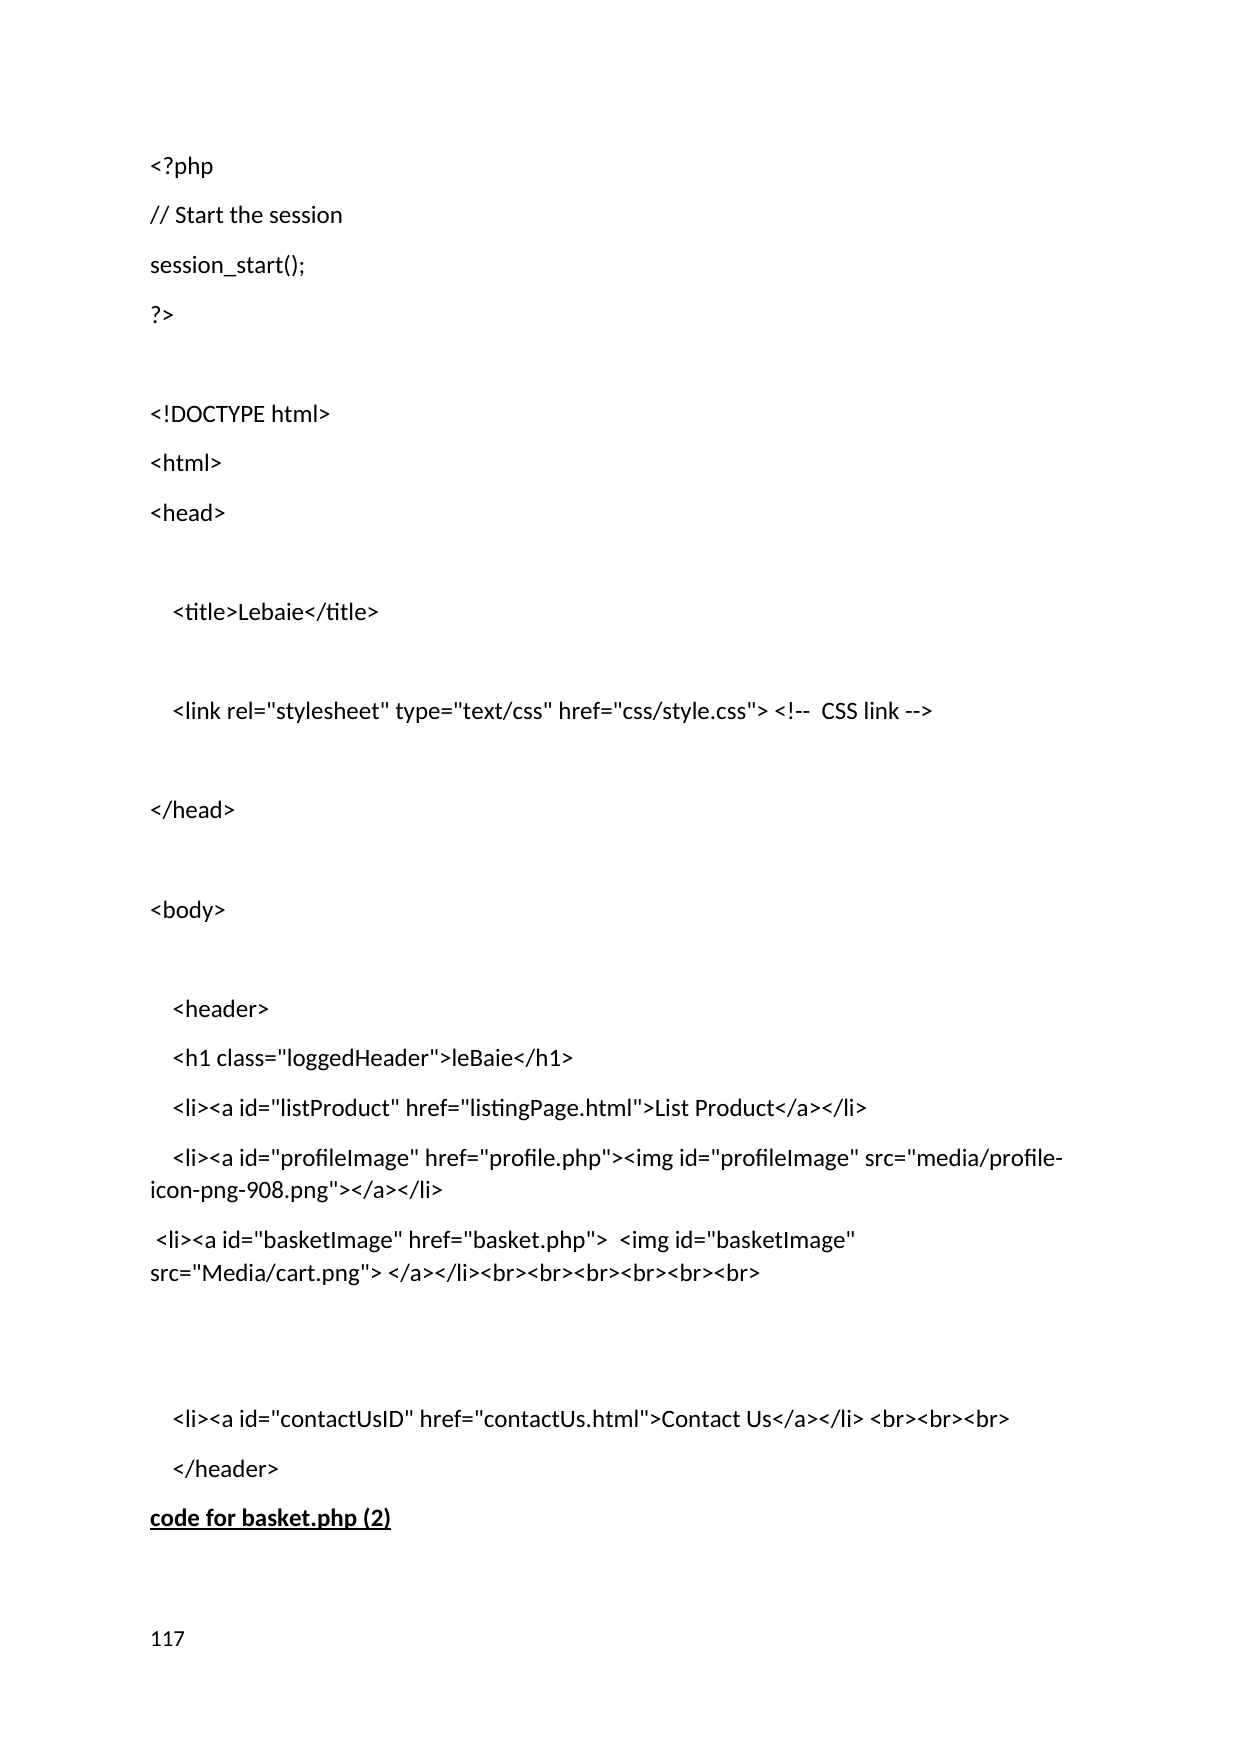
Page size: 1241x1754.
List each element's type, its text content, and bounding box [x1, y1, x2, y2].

text <li><a id="listProduct" href="listingPage.html">List Product</a></li> [150, 1092, 1090, 1123]
text <li><a id="basketImage" href="basket.php"> <img id="basketImage" src="Media/cart.png"> </a></li><br><br><br><br><br><br> [150, 1224, 1090, 1288]
text <html> [150, 447, 1090, 478]
text <?php [150, 150, 1090, 181]
text <li><a id="profileImage" href="profile.php"><img id="profileImage" src="media/profile-icon-png-908.png"></a></li> [150, 1142, 1090, 1205]
text <head> [150, 497, 1090, 528]
text <header> [150, 993, 1090, 1023]
text </head> [150, 794, 1090, 825]
text <title>Lebaie</title> [150, 596, 1090, 627]
text session_start(); [150, 249, 1090, 280]
text <li><a id="contactUsID" href="contactUs.html">Contact Us</a></li> <br><br><br> [150, 1403, 1090, 1434]
text <link rel="stylesheet" type="text/css" href="css/style.css"> <!-- CSS link --> [150, 695, 1090, 726]
text </header> [150, 1453, 1090, 1483]
text code for basket.php (2) [150, 1502, 1090, 1533]
text // Start the session [150, 199, 1090, 230]
text <h1 class="loggedHeader">leBaie</h1> [150, 1042, 1090, 1073]
text <body> [150, 894, 1090, 924]
text <!DOCTYPE html> [150, 398, 1090, 428]
text ?> [150, 299, 1090, 329]
